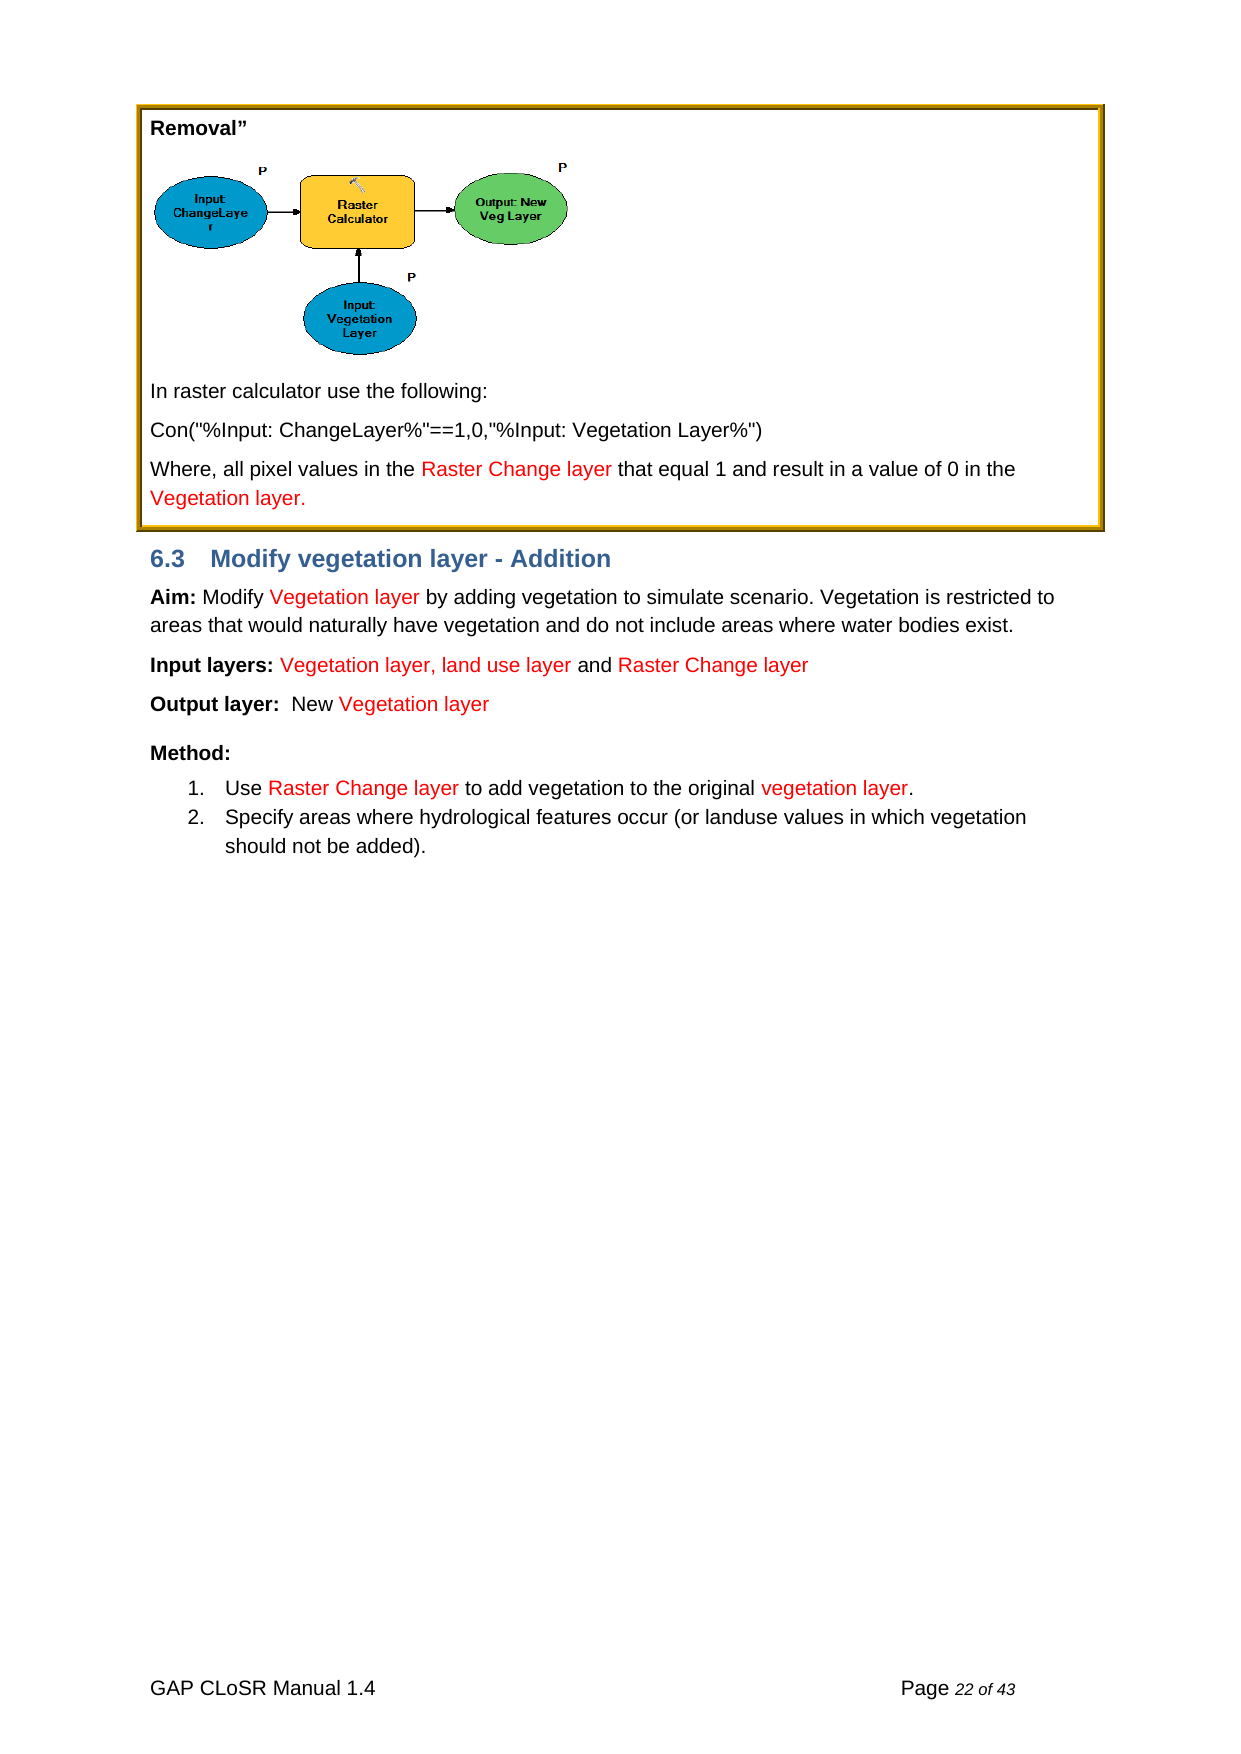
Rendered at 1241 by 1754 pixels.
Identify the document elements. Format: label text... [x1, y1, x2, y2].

subtitle Method: [150, 741, 1090, 765]
text Output layer: New Vegetation layer [150, 692, 1090, 716]
text Input layers: Vegetation layer, land use layer and Raster Change layer [150, 652, 1090, 676]
list Use Raster Change layer to add vegetation to the original vegetation layer. [187, 776, 1090, 800]
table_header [142, 110, 1098, 525]
list Specify areas where hydrological features occur (or landuse values in which vegetation should not be added). [187, 805, 1090, 858]
picture [150, 155, 574, 364]
text Aim: Modify Vegetation layer by adding vegetation to simulate scenario. Vegetation is restricted to areas that would naturally have vegetation and do not include areas where water bodies exist. [150, 584, 1090, 637]
subtitle Modify vegetation layer - Addition [150, 544, 1090, 573]
